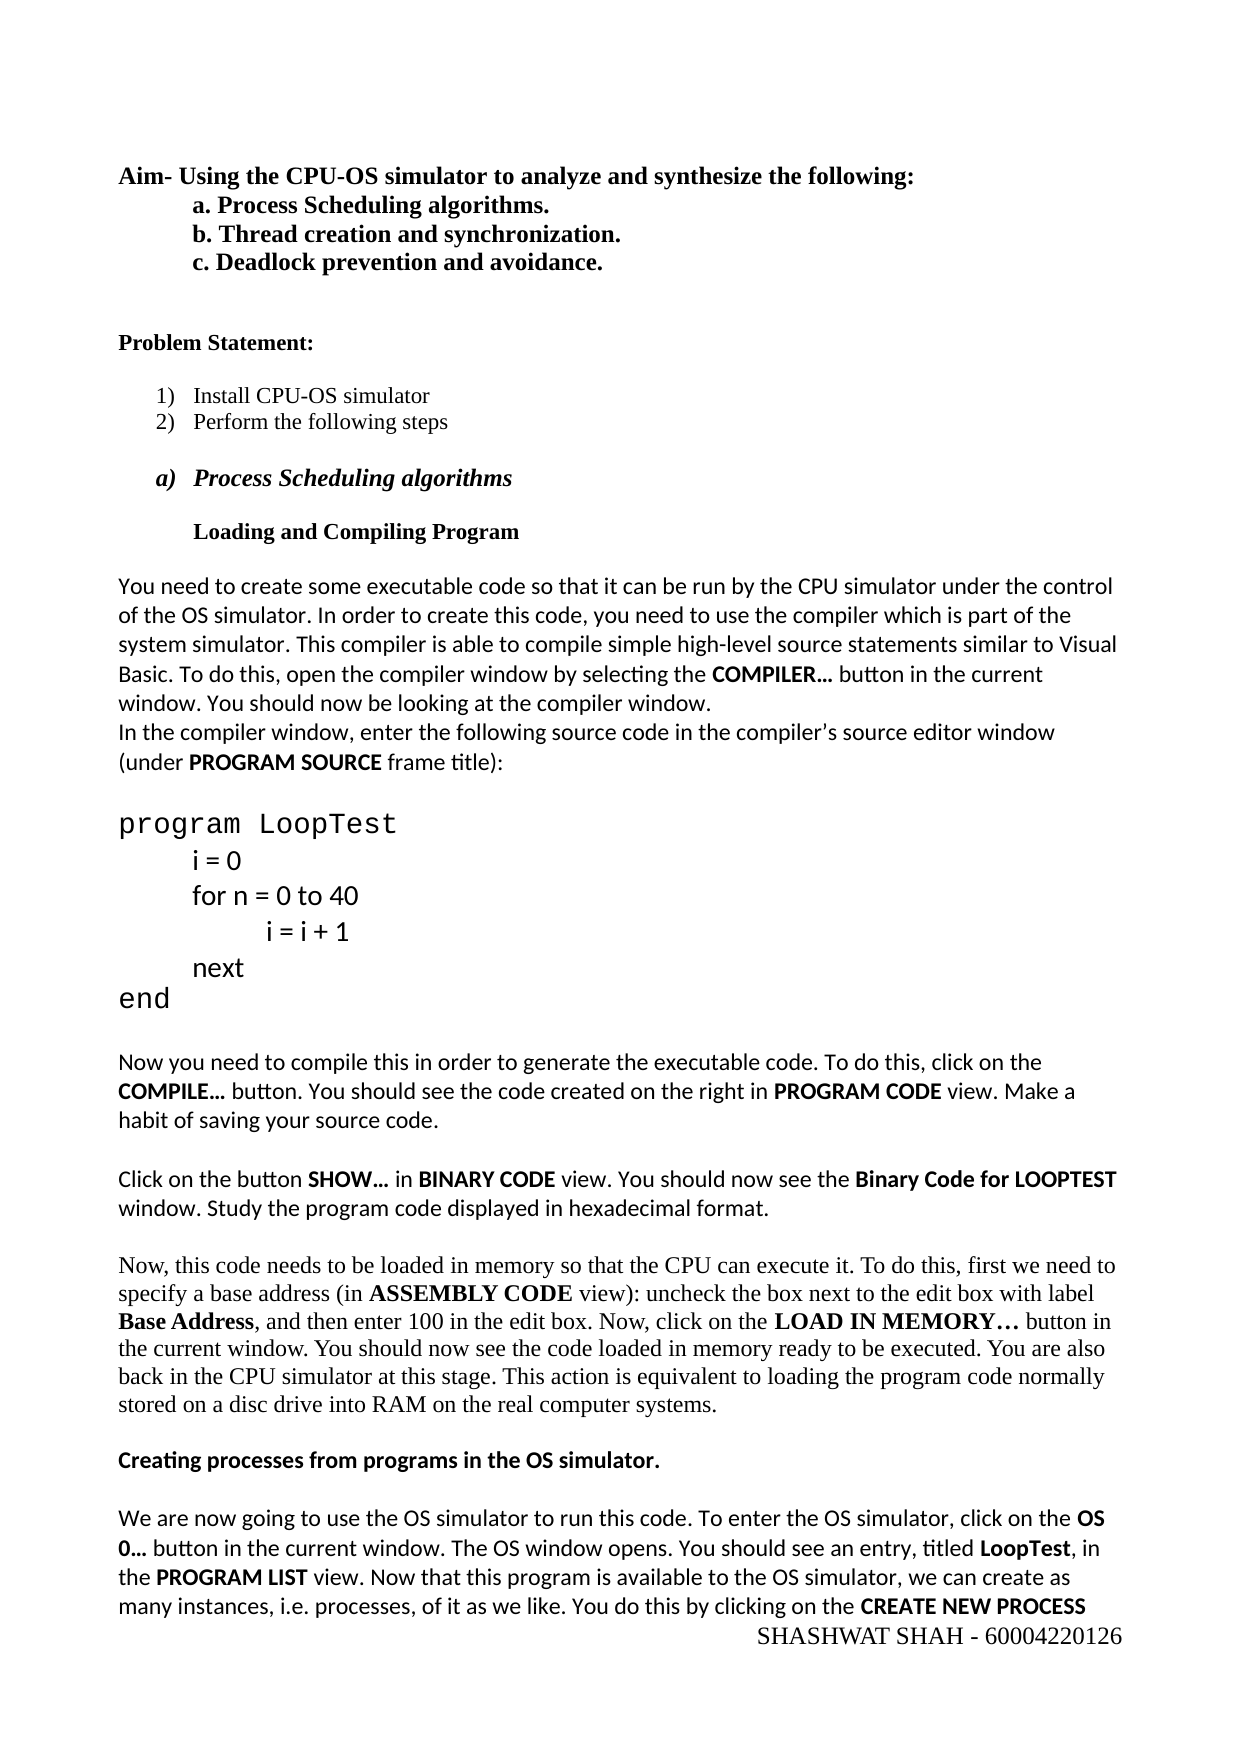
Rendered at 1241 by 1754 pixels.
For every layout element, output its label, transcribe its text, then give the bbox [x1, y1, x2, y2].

list Problem Statement: [118, 329, 1122, 355]
text b. Thread creation and synchronization. [192, 219, 1122, 247]
text Now you need to compile this in order to generate the executable code. To do this, click on the COMPILE… button. You should see the code created on the right in PROGRAM CODE view. Make a habit of saving your source code. [118, 1047, 1122, 1134]
text Creating processes from programs in the OS simulator. [118, 1445, 1122, 1474]
text c. Deadlock prevention and avoidance. [192, 247, 1122, 276]
list Install CPU-OS simulator [156, 382, 1122, 408]
text i = 0 [192, 842, 1122, 877]
list Perform the following steps [156, 408, 1122, 434]
text for n = 0 to 40 [192, 877, 1122, 913]
text i = i + 1 [192, 913, 1122, 949]
text program LoopTest [118, 809, 1122, 842]
text a. Process Scheduling algorithms. [192, 190, 1122, 219]
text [118, 1503, 1122, 1620]
text In the compiler window, enter the following source code in the compiler’s source editor window (under PROGRAM SOURCE frame title): [118, 717, 1122, 776]
list Loading and Compiling Program [193, 518, 1122, 544]
text end [118, 984, 1122, 1017]
text You need to create some executable code so that it can be run by the CPU simulator under the control of the OS simulator. In order to create this code, you need to use the compiler which is part of the system simulator. This compiler is able to compile simple high-level source statements similar to Visual Basic. To do this, open the compiler window by selecting the COMPILER… button in the current window. You should now be looking at the compiler window. [118, 571, 1122, 717]
text Click on the button SHOW… in BINARY CODE view. You should now see the Binary Code for LOOPTEST window. Study the program code displayed in hexadecimal format. [118, 1164, 1122, 1222]
text next [192, 949, 1122, 984]
text Aim- Using the CPU-OS simulator to analyze and synthesize the following: [118, 161, 1122, 190]
text Now, this code needs to be loaded in memory so that the CPU can execute it. To do this, first we need to specify a base address (in ASSEMBLY CODE view): uncheck the box next to the edit box with label Base Address, and then enter 100 in the edit box. Now, click on the LOAD IN MEMORY… button in the current window. You should now see the code loaded in memory ready to be executed. You are also back in the CPU simulator at this stage. This action is equivalent to loading the program code normally stored on a disc drive into RAM on the real computer systems. [118, 1252, 1122, 1417]
list Process Scheduling algorithms [156, 463, 1122, 492]
